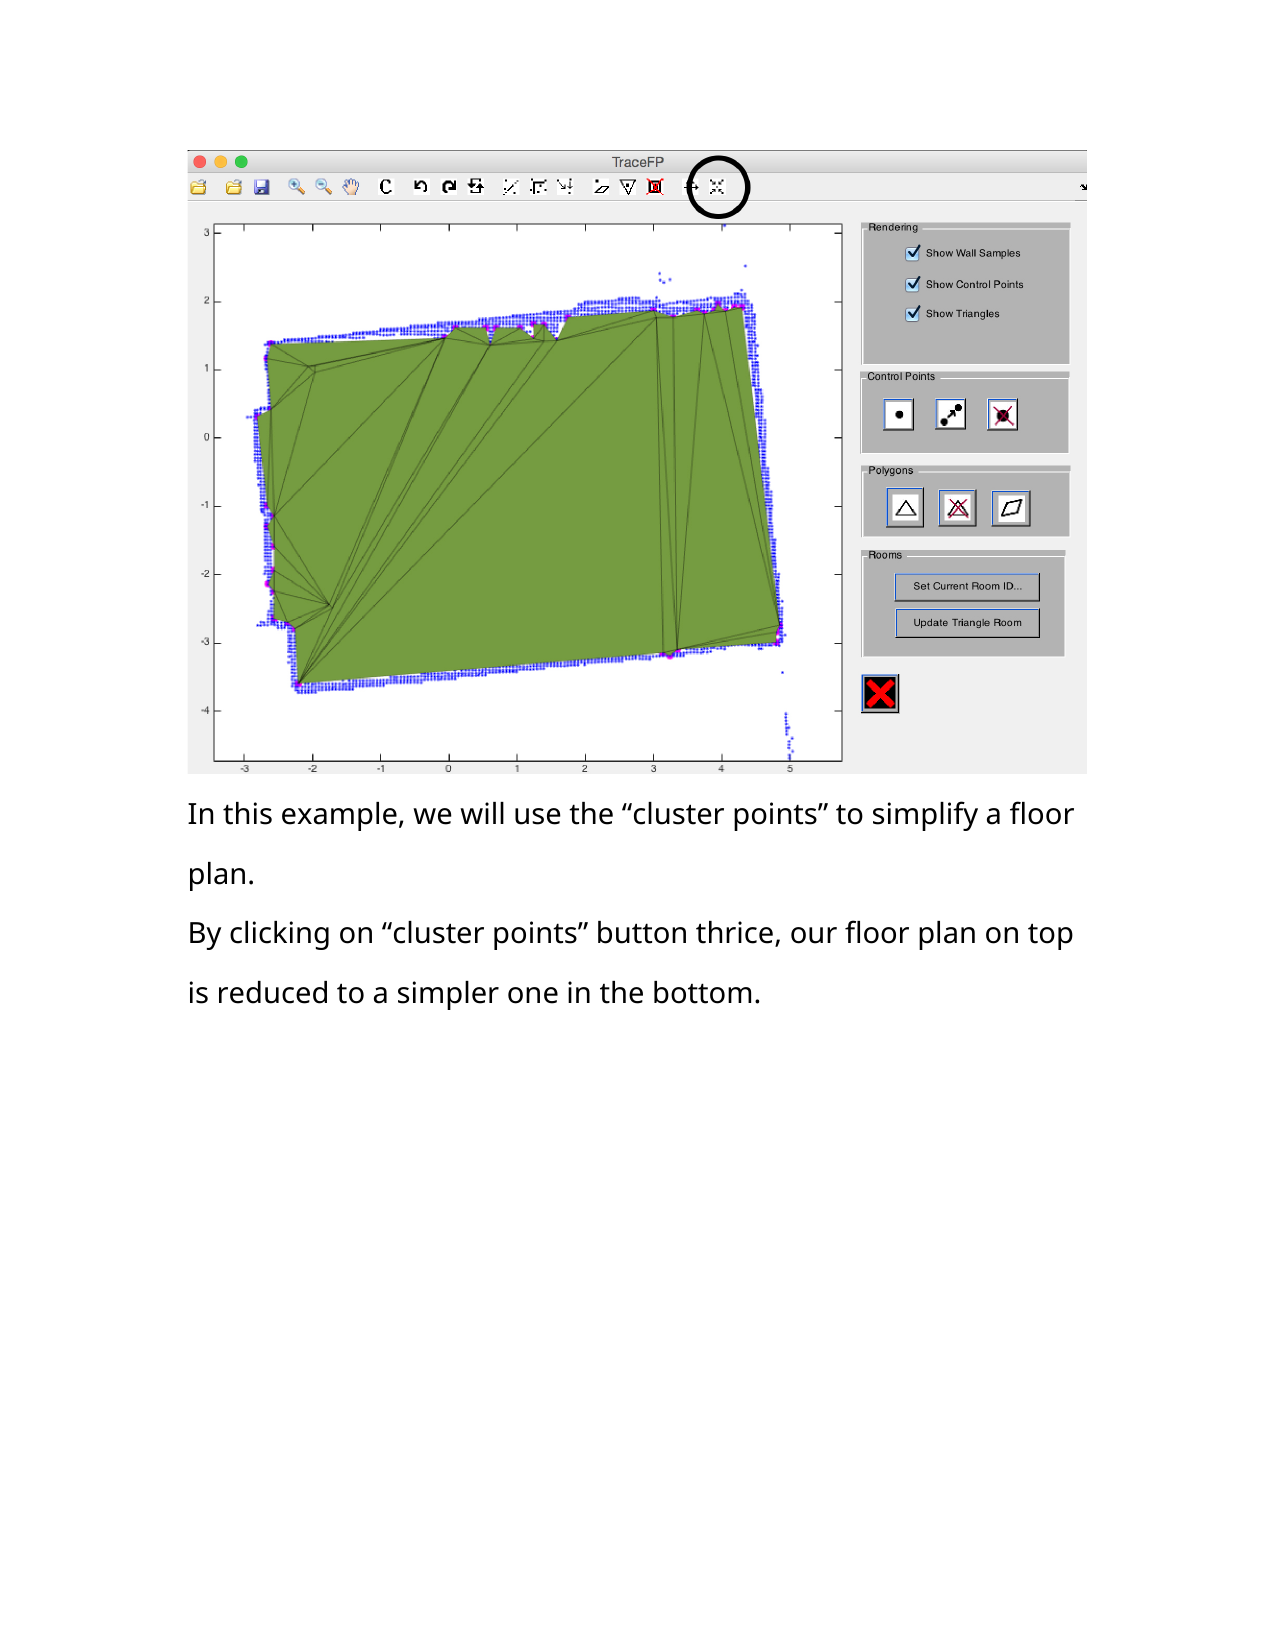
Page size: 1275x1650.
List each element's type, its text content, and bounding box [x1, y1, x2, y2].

picture [187, 150, 1087, 774]
text By clicking on “cluster points” button thrice, our floor plan on top is reduced to a simpler one in the bottom. [187, 912, 1087, 1012]
text In this example, we will use the “cluster points” to simplify a floor plan. [187, 774, 1087, 893]
